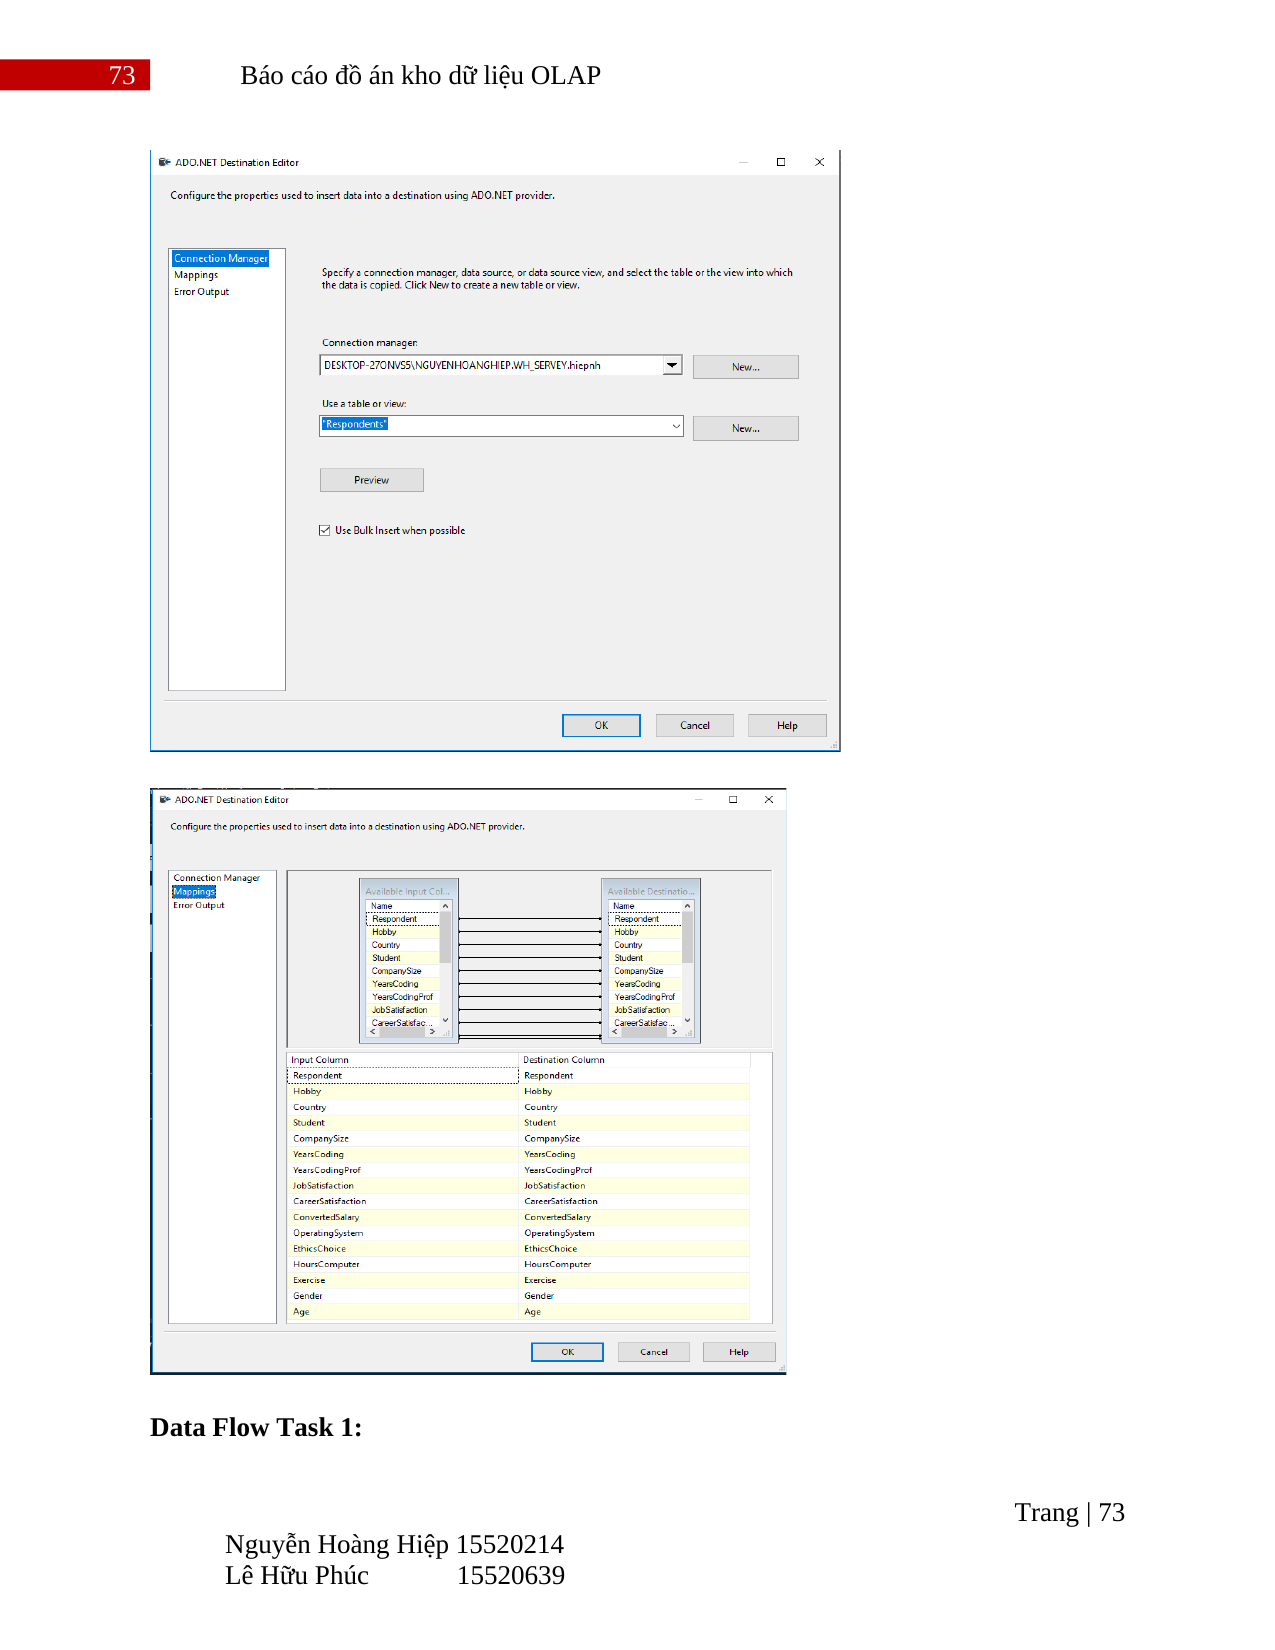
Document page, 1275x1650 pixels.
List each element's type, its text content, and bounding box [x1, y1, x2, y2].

picture [150, 788, 787, 1375]
picture [150, 150, 841, 752]
text Data Flow Task 1: [150, 1411, 1125, 1442]
